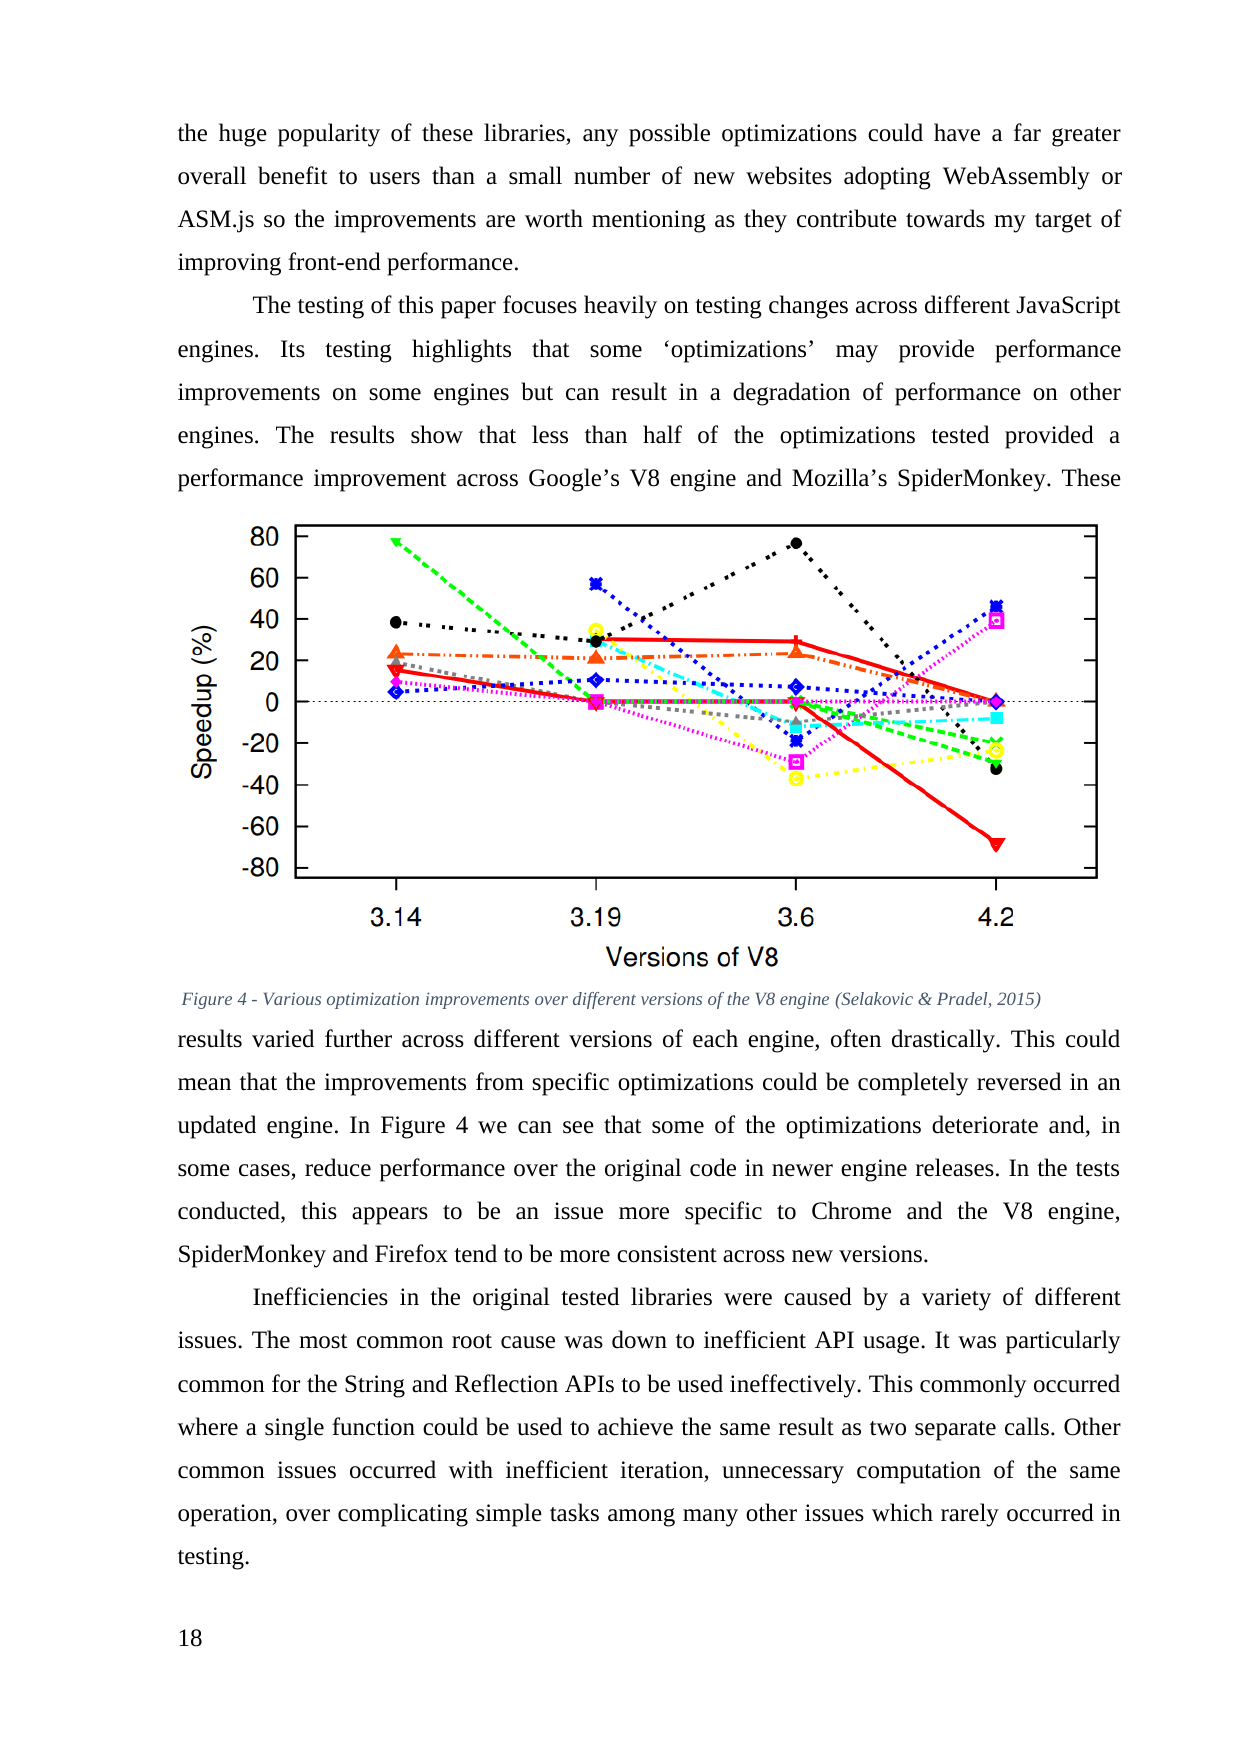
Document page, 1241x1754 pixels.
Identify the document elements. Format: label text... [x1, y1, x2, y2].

picture [181, 459, 1119, 938]
text Inefficiencies in the original tested libraries were caused by a variety of different issues. The most common root cause was down to inefficient API usage. It was particularly common for the String and Reflection APIs to be used ineffectively. This commonly occurred where a single function could be used to achieve the same result as two separate calls. Other common issues occurred with inefficient iteration, unnecessary computation of the same operation, over complicating simple tasks among many other issues which rarely occurred in testing. [177, 1239, 1122, 1527]
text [177, 118, 1122, 233]
